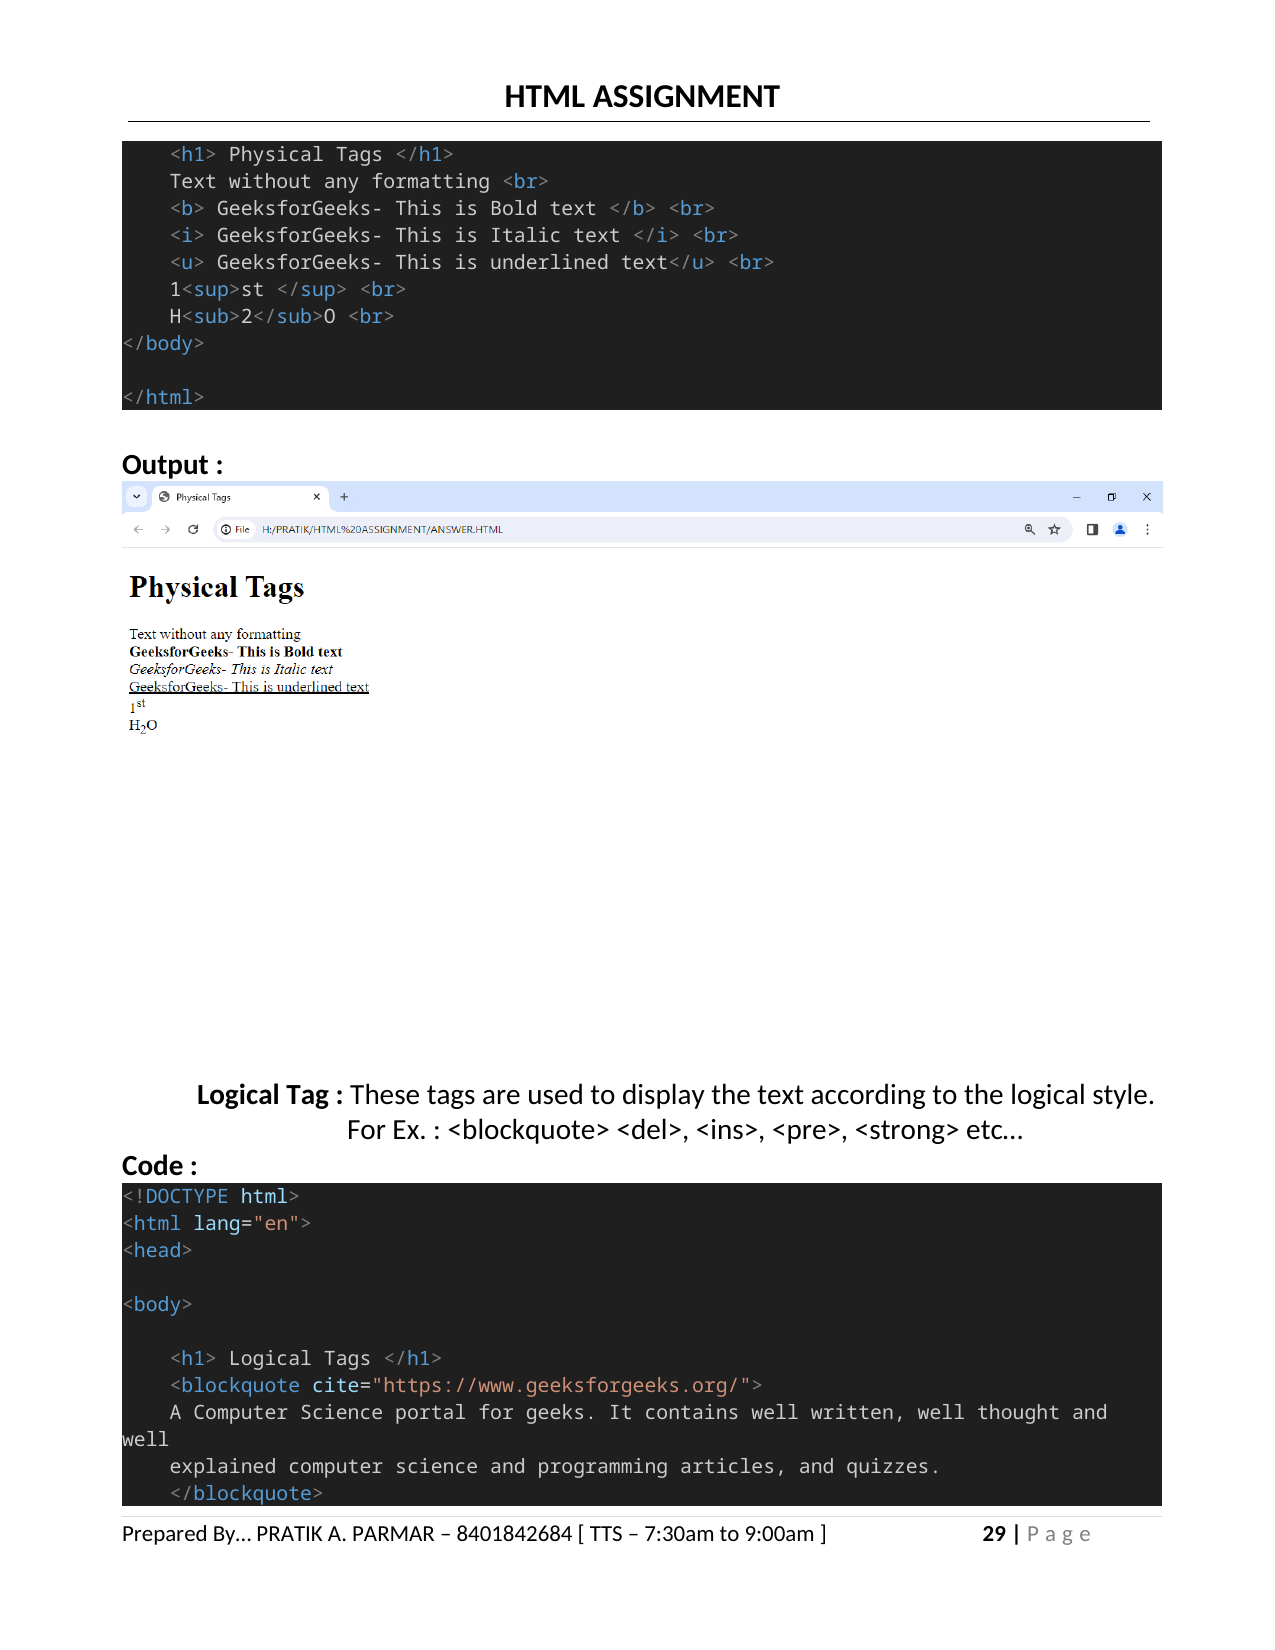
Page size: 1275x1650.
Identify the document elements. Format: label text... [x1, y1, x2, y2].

text <u> GeeksforGeeks- This is underlined text</u> <br> [122, 248, 1162, 276]
text <!DOCTYPE html> [122, 1183, 1162, 1209]
text <i> GeeksforGeeks- This is Italic text </i> <br> [122, 222, 1162, 248]
text <body> [122, 1291, 1162, 1317]
text H<sub>2</sub>O <br> [122, 302, 1162, 329]
text <html lang="en"> [122, 1209, 1162, 1237]
text A Computer Science portal for geeks. It contains well written, well thought and well [122, 1398, 1162, 1452]
text </body> [122, 329, 1162, 356]
picture [121, 481, 1164, 756]
text <h1> Physical Tags </h1> [122, 141, 1162, 168]
text Text without any formatting <br> [122, 168, 1162, 194]
text Logical Tag : These tags are used to display the text according to the logical style. [122, 1076, 1162, 1111]
text <b> GeeksforGeeks- This is Bold text </b> <br> [122, 194, 1162, 222]
text Code : [122, 1147, 1162, 1183]
text For Ex. : <blockquote> <del>, <ins>, <pre>, <strong> etc… [122, 1111, 1162, 1147]
text </html> [122, 383, 1162, 410]
text explained computer science and programming articles, and quizzes. [122, 1452, 1162, 1479]
text 1<sup>st </sup> <br> [122, 276, 1162, 302]
text <blockquote cite="https://www.geeksforgeeks.org/"> [122, 1371, 1162, 1398]
text Output : [122, 446, 1162, 481]
text <h1> Logical Tags </h1> [122, 1344, 1162, 1371]
text <head> [122, 1237, 1162, 1263]
text </blockquote> [122, 1479, 1162, 1506]
